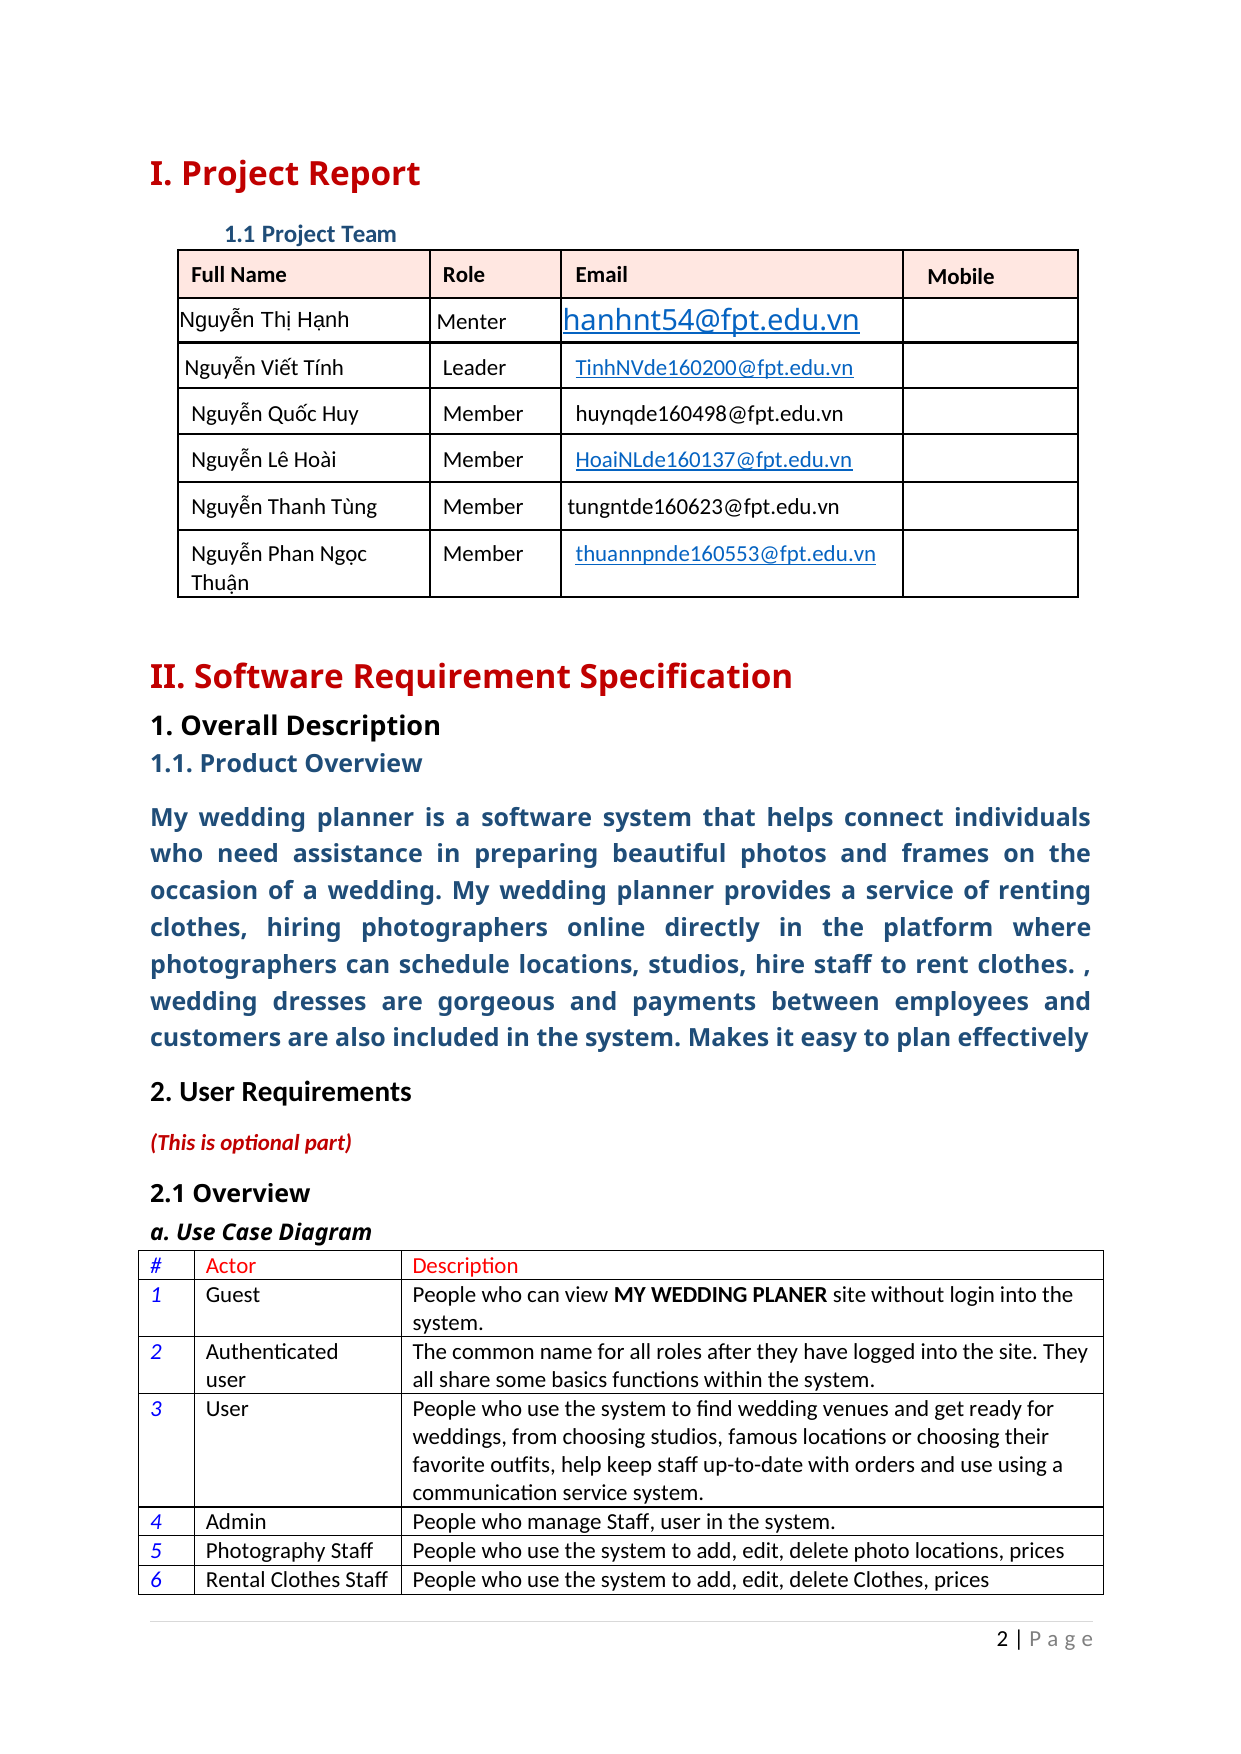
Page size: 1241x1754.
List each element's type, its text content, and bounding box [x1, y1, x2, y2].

table_cell 3 [139, 1394, 194, 1506]
table_cell Member [431, 531, 560, 596]
table_cell Nguyễn Quốc Huy [179, 389, 429, 433]
table_cell Member [431, 435, 560, 481]
table_header Full Name [179, 251, 429, 297]
table_cell thuannpnde160553@fpt.edu.vn [562, 531, 902, 596]
table_cell [904, 299, 1077, 341]
table_cell Nguyễn Viết Tính [179, 344, 429, 387]
text My wedding planner is a software system that helps connect individuals who need assistance in preparing beautiful photos and frames on the occasion of a wedding. My wedding planner provides a service of renting clothes, hiring photographers online directly in the platform where photographers can schedule locations, studios, hire staff to rent clothes. , wedding dresses are gorgeous and payments between employees and customers are also included in the system. Makes it easy to plan effectively [150, 799, 1093, 1054]
table_header Description [402, 1251, 1103, 1279]
table_cell TinhNVde160200@fpt.edu.vn [562, 344, 902, 387]
subtitle I. Project Report [150, 150, 1093, 195]
subtitle II. Software Requirement Specification [150, 653, 1093, 698]
table_cell The common name for all roles after they have logged into the site. They all share some basics functions within the system. [402, 1337, 1103, 1393]
table_cell Leader [431, 344, 560, 387]
text (This is optional part) [150, 1128, 1093, 1156]
table_cell Rental Clothes Staff [195, 1566, 401, 1593]
table_cell [904, 435, 1077, 481]
subtitle Project Team [224, 218, 1093, 248]
table_cell Admin [195, 1508, 401, 1535]
table_cell Nguyễn Thị Hạnh [179, 299, 429, 341]
table_cell Menter [431, 299, 560, 341]
table_cell User [195, 1394, 401, 1506]
table_cell 1 [139, 1280, 194, 1336]
subtitle a. Use Case Diagram [150, 1216, 1093, 1247]
table_cell [904, 531, 1077, 596]
table_header # [139, 1251, 194, 1279]
text 2. User Requirements [150, 1073, 1093, 1109]
table_cell People who use the system to add, edit, delete Clothes, prices [402, 1566, 1103, 1593]
table_cell HoaiNLde160137@fpt.edu.vn [562, 435, 902, 481]
table_cell Authenticated user [195, 1337, 401, 1393]
table_cell 2 [139, 1337, 194, 1393]
table_cell 6 [139, 1566, 194, 1593]
table_header Actor [195, 1251, 401, 1279]
table_header Email [562, 251, 902, 297]
table_cell [904, 344, 1077, 387]
table_cell Nguyễn Phan Ngọc Thuận [179, 531, 429, 596]
table_cell tungntde160623@fpt.edu.vn [562, 483, 902, 529]
table_cell huynqde160498@fpt.edu.vn [562, 389, 902, 433]
table_cell [904, 483, 1077, 529]
table_cell Member [431, 483, 560, 529]
table_header Mobile [904, 251, 1077, 297]
table_cell People who use the system to find wedding venues and get ready for weddings, from choosing studios, famous locations or choosing their favorite outfits, help keep staff up-to-date with orders and use using a communication service system. [402, 1394, 1103, 1506]
table_cell [904, 389, 1077, 433]
table_header Role [431, 251, 560, 297]
table_cell 4 [139, 1508, 194, 1535]
table_cell Nguyễn Lê Hoài [179, 435, 429, 481]
table_cell People who use the system to add, edit, delete photo locations, prices [402, 1536, 1103, 1564]
table_cell People who can view MY WEDDING PLANER site without login into the system. [402, 1280, 1103, 1336]
table_cell Member [431, 389, 560, 433]
table_cell People who manage Staff, user in the system. [402, 1508, 1103, 1535]
table_cell 5 [139, 1536, 194, 1564]
table_cell Photography Staff [195, 1536, 401, 1564]
table_cell Guest [195, 1280, 401, 1336]
subtitle 1. Overall Description [150, 706, 1093, 743]
text 1.1. Product Overview [150, 746, 1093, 780]
subtitle 2.1 Overview [150, 1175, 1093, 1209]
table_cell Nguyễn Thanh Tùng [179, 483, 429, 529]
